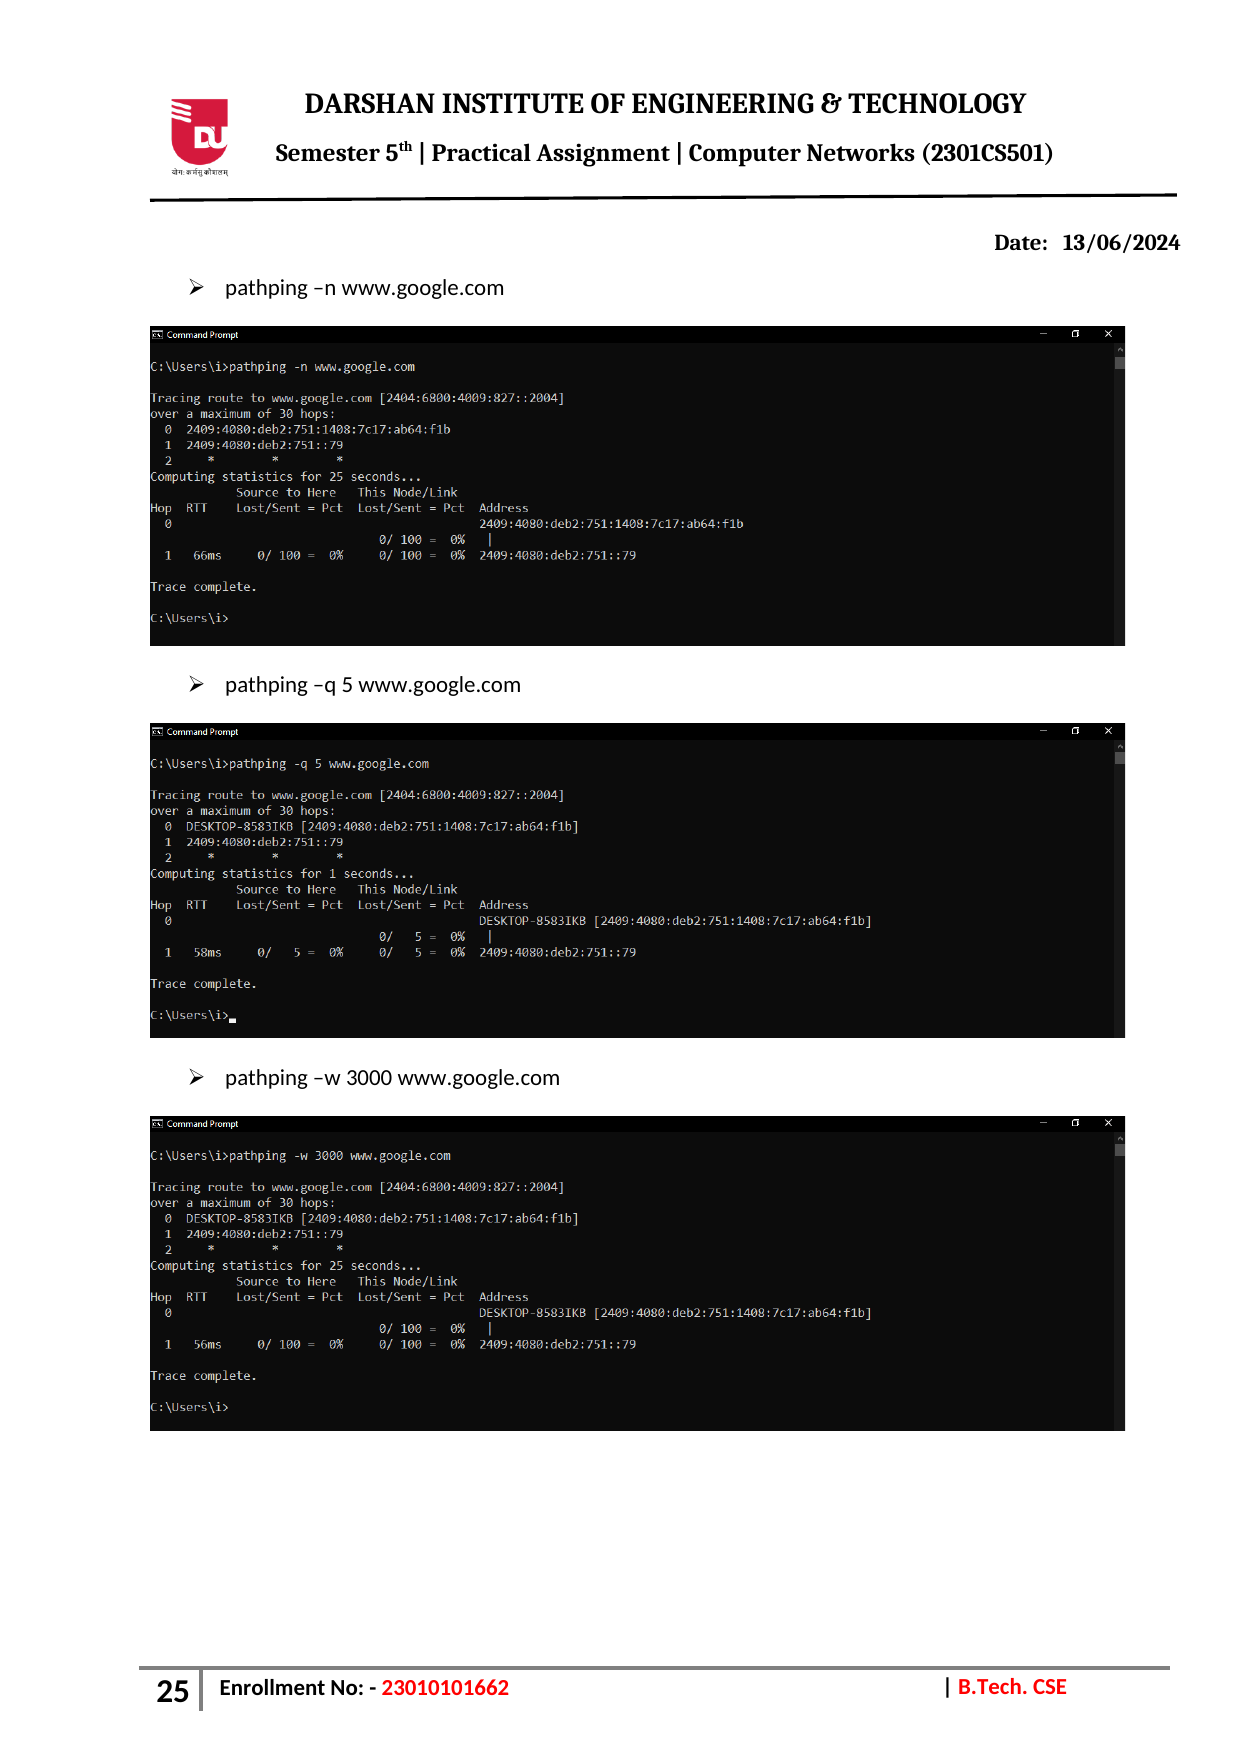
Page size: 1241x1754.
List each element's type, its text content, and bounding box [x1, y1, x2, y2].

list pathping –w 3000 www.google.com [187, 1063, 1181, 1091]
list pathping –q 5 www.google.com [187, 671, 1181, 698]
picture [150, 723, 1125, 1038]
picture [150, 326, 1125, 646]
list pathping –n www.google.com [187, 273, 1181, 301]
picture [150, 1116, 1125, 1431]
picture [150, 75, 242, 198]
